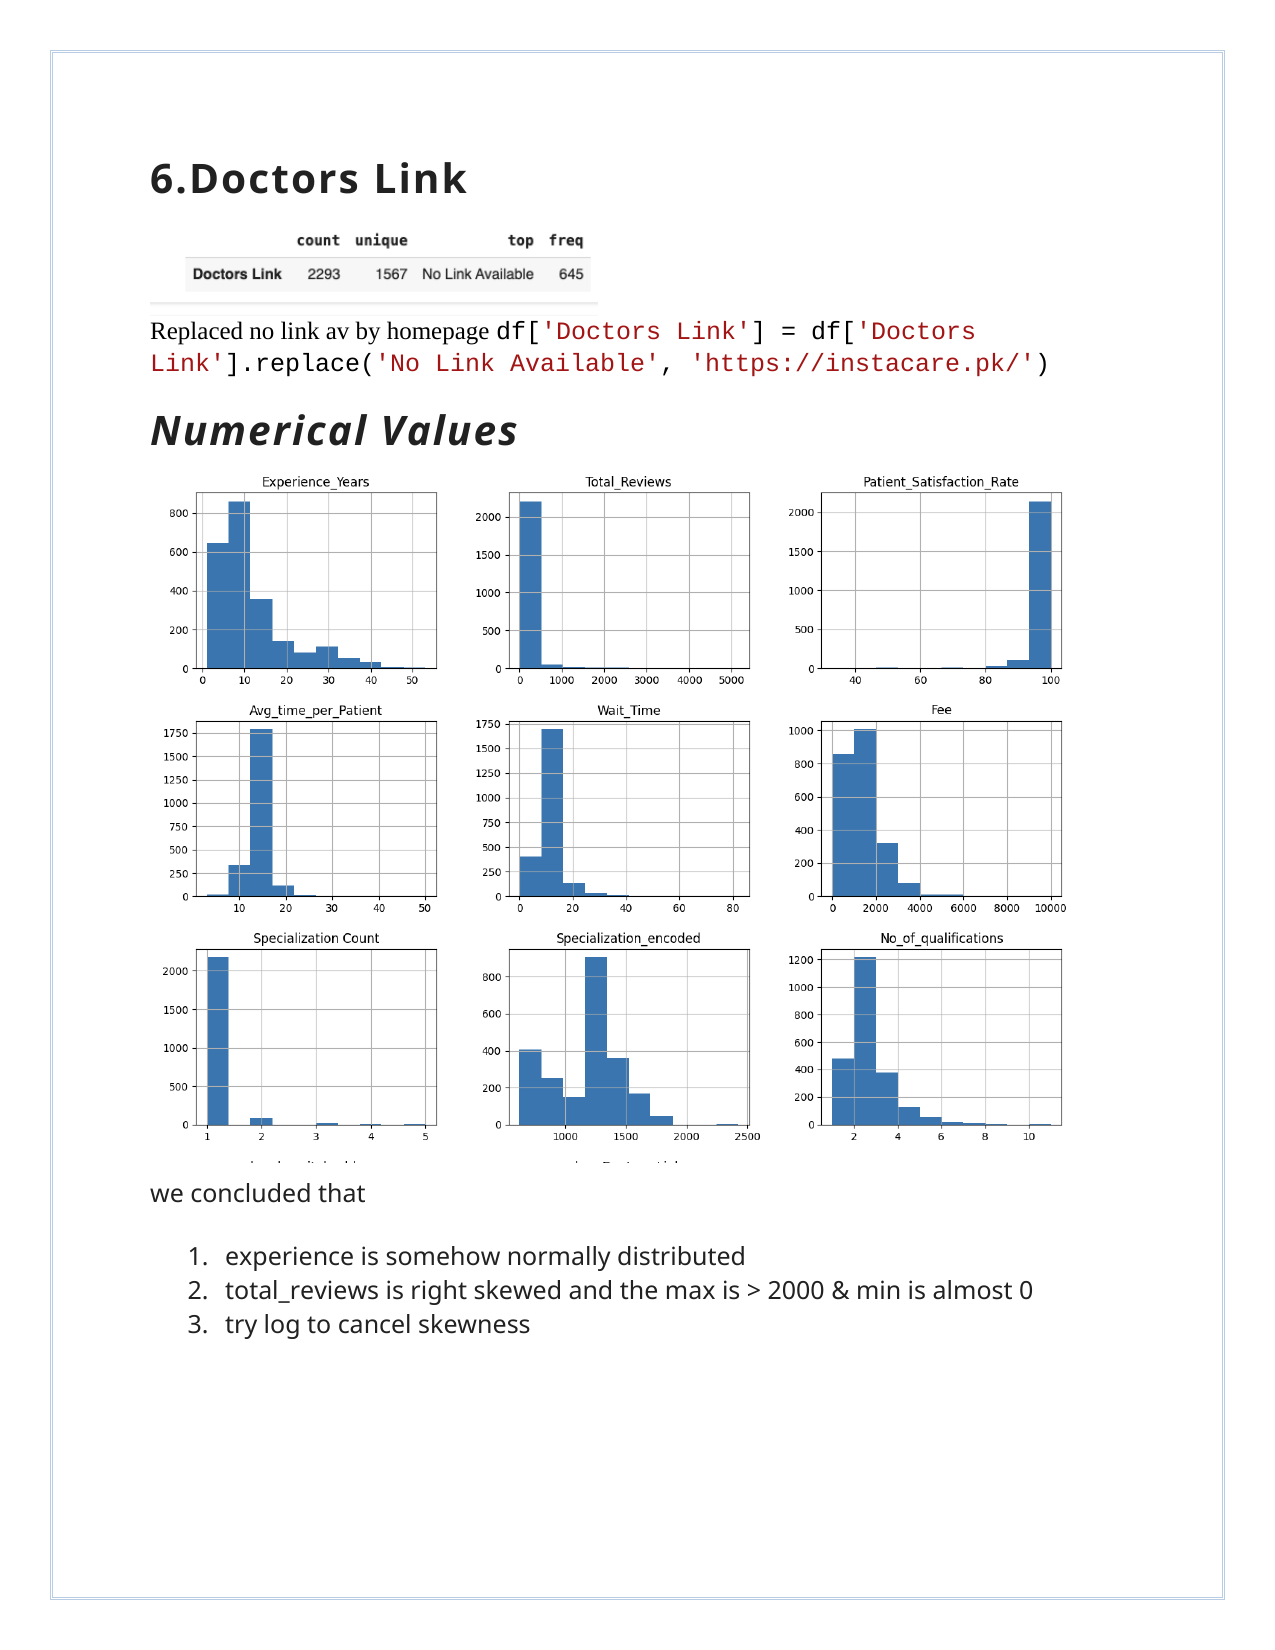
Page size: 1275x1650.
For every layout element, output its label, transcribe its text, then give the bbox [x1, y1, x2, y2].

list try log to cancel skewness [187, 1307, 1125, 1341]
list total_reviews is right skewed and the max is > 2000 & min is almost 0 [187, 1273, 1125, 1307]
list experience is somehow normally distributed [187, 1239, 1125, 1273]
picture [150, 469, 1125, 1163]
text Replaced no link av by homepage df['Doctors Link'] = df['Doctors Link'].replace('No Link Available', 'https://instacare.pk/') [150, 316, 1125, 379]
text we concluded that [150, 1176, 1125, 1209]
subtitle Numerical Values [150, 402, 1125, 457]
picture [150, 217, 598, 316]
subtitle 6.Doctors Link [150, 150, 1125, 205]
